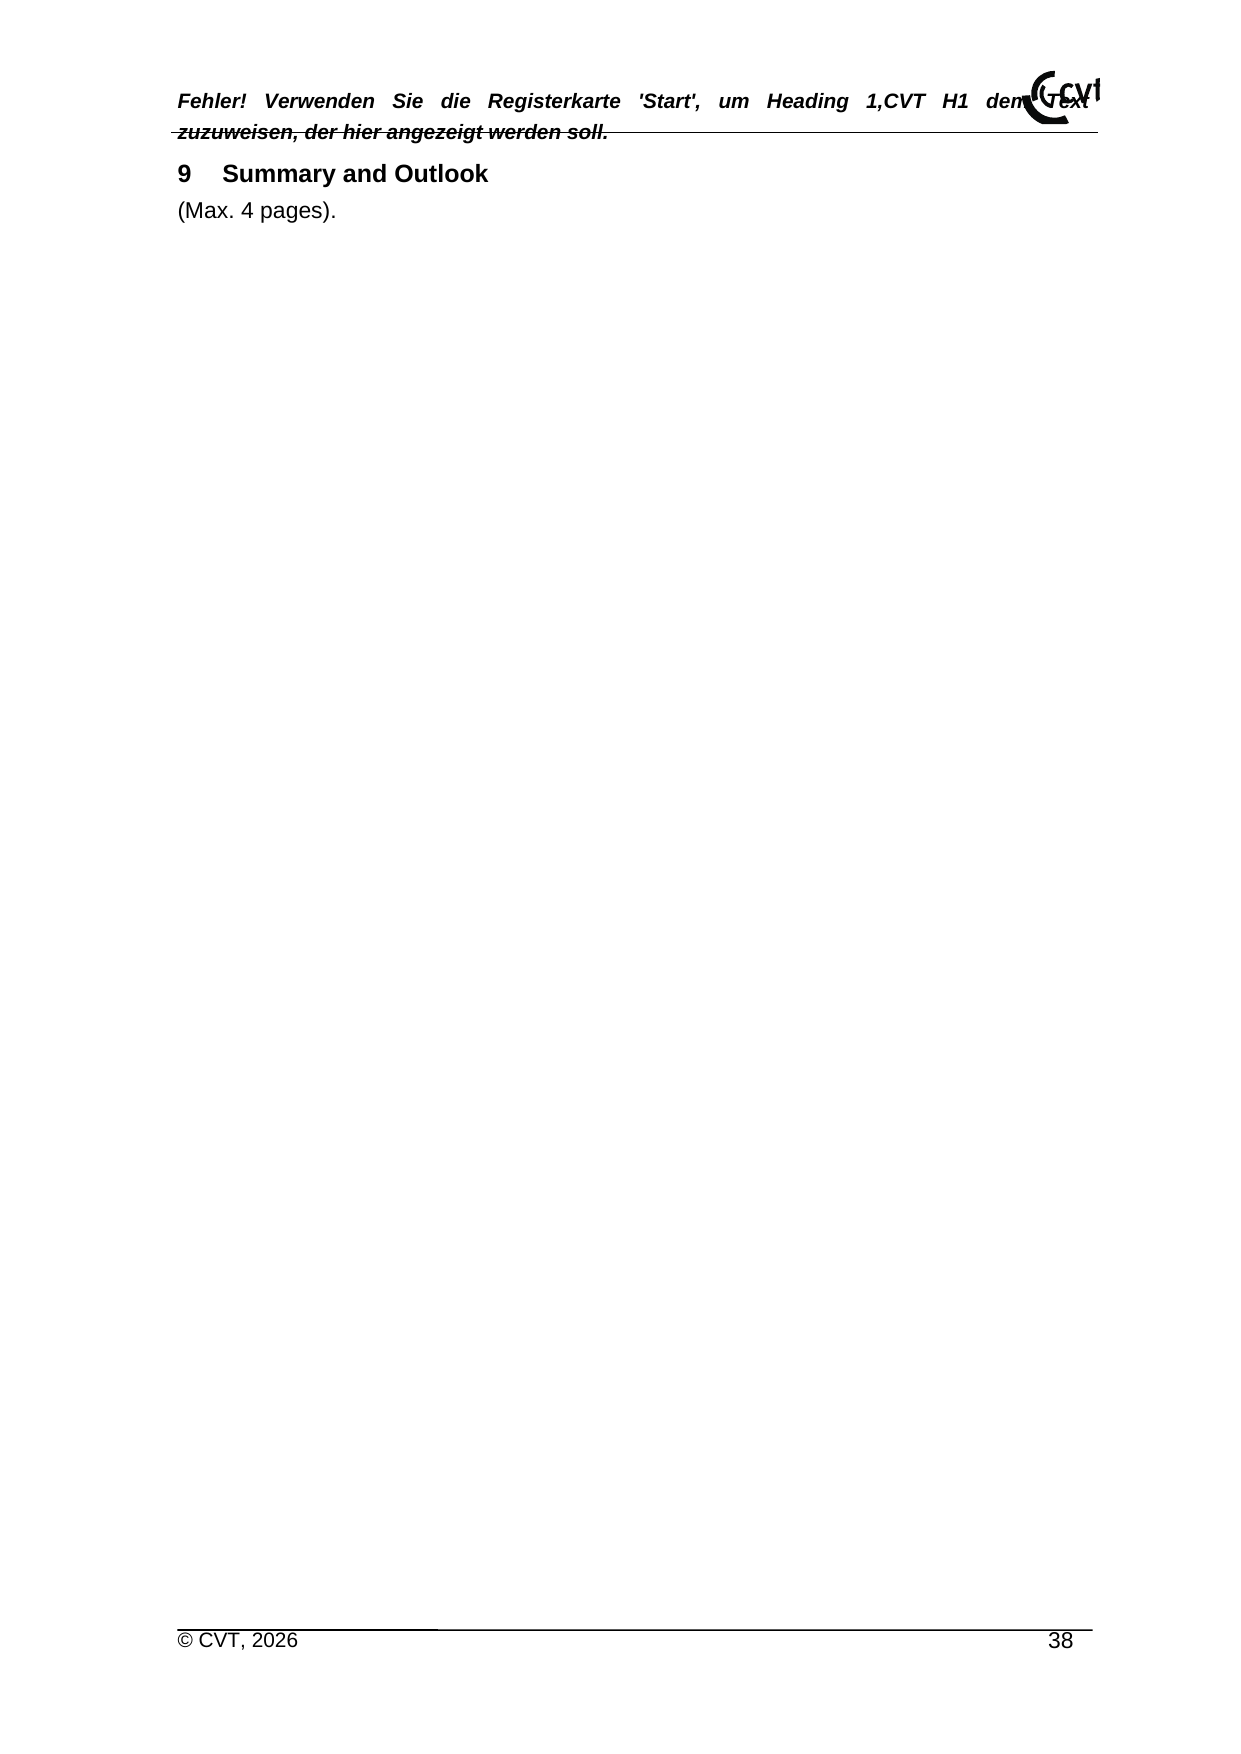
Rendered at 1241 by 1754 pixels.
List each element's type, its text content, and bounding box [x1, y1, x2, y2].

subtitle Summary and Outlook [177, 159, 1092, 188]
text (Max. 4 pages). [177, 197, 1092, 223]
